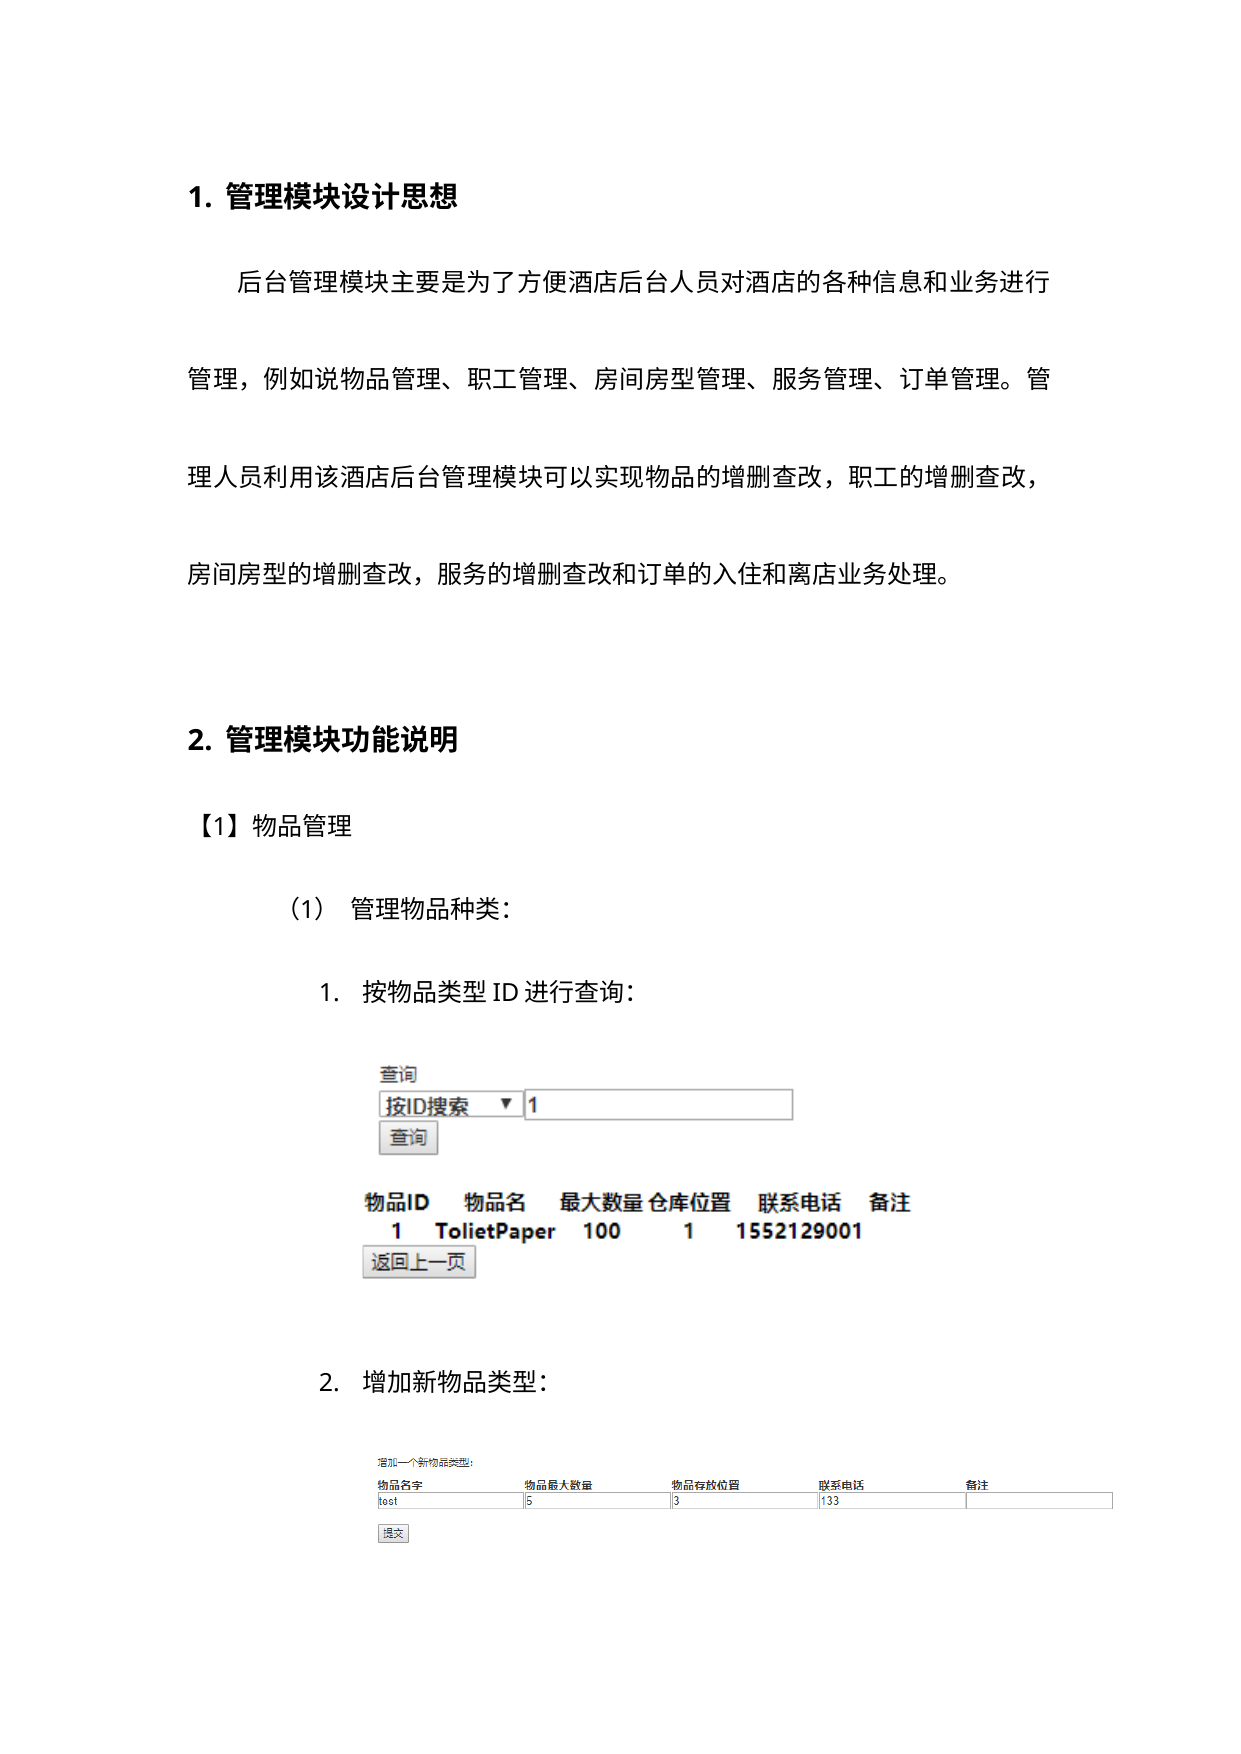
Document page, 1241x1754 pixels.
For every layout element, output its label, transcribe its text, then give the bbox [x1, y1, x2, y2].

picture [362, 1446, 1228, 1546]
list 管理物品种类： [275, 875, 1053, 940]
list 按物品类型ID进行查询： [319, 958, 1053, 1023]
list 管理模块设计思想 [187, 162, 1053, 227]
text 后台管理模块主要是为了方便酒店后台人员对酒店的各种信息和业务进行管理，例如说物品管理、职工管理、房间房型管理、服务管理、订单管理。管理人员利用该酒店后台管理模块可以实现物品的增删查改，职工的增删查改，房间房型的增删查改，服务的增删查改和订单的入住和离店业务处理。 [187, 248, 1053, 606]
list 管理模块功能说明 [187, 706, 1053, 771]
text 【1】物品管理 [187, 792, 1053, 857]
picture [362, 1188, 926, 1282]
picture [362, 1053, 864, 1160]
list 增加新物品类型： [319, 1348, 1053, 1413]
